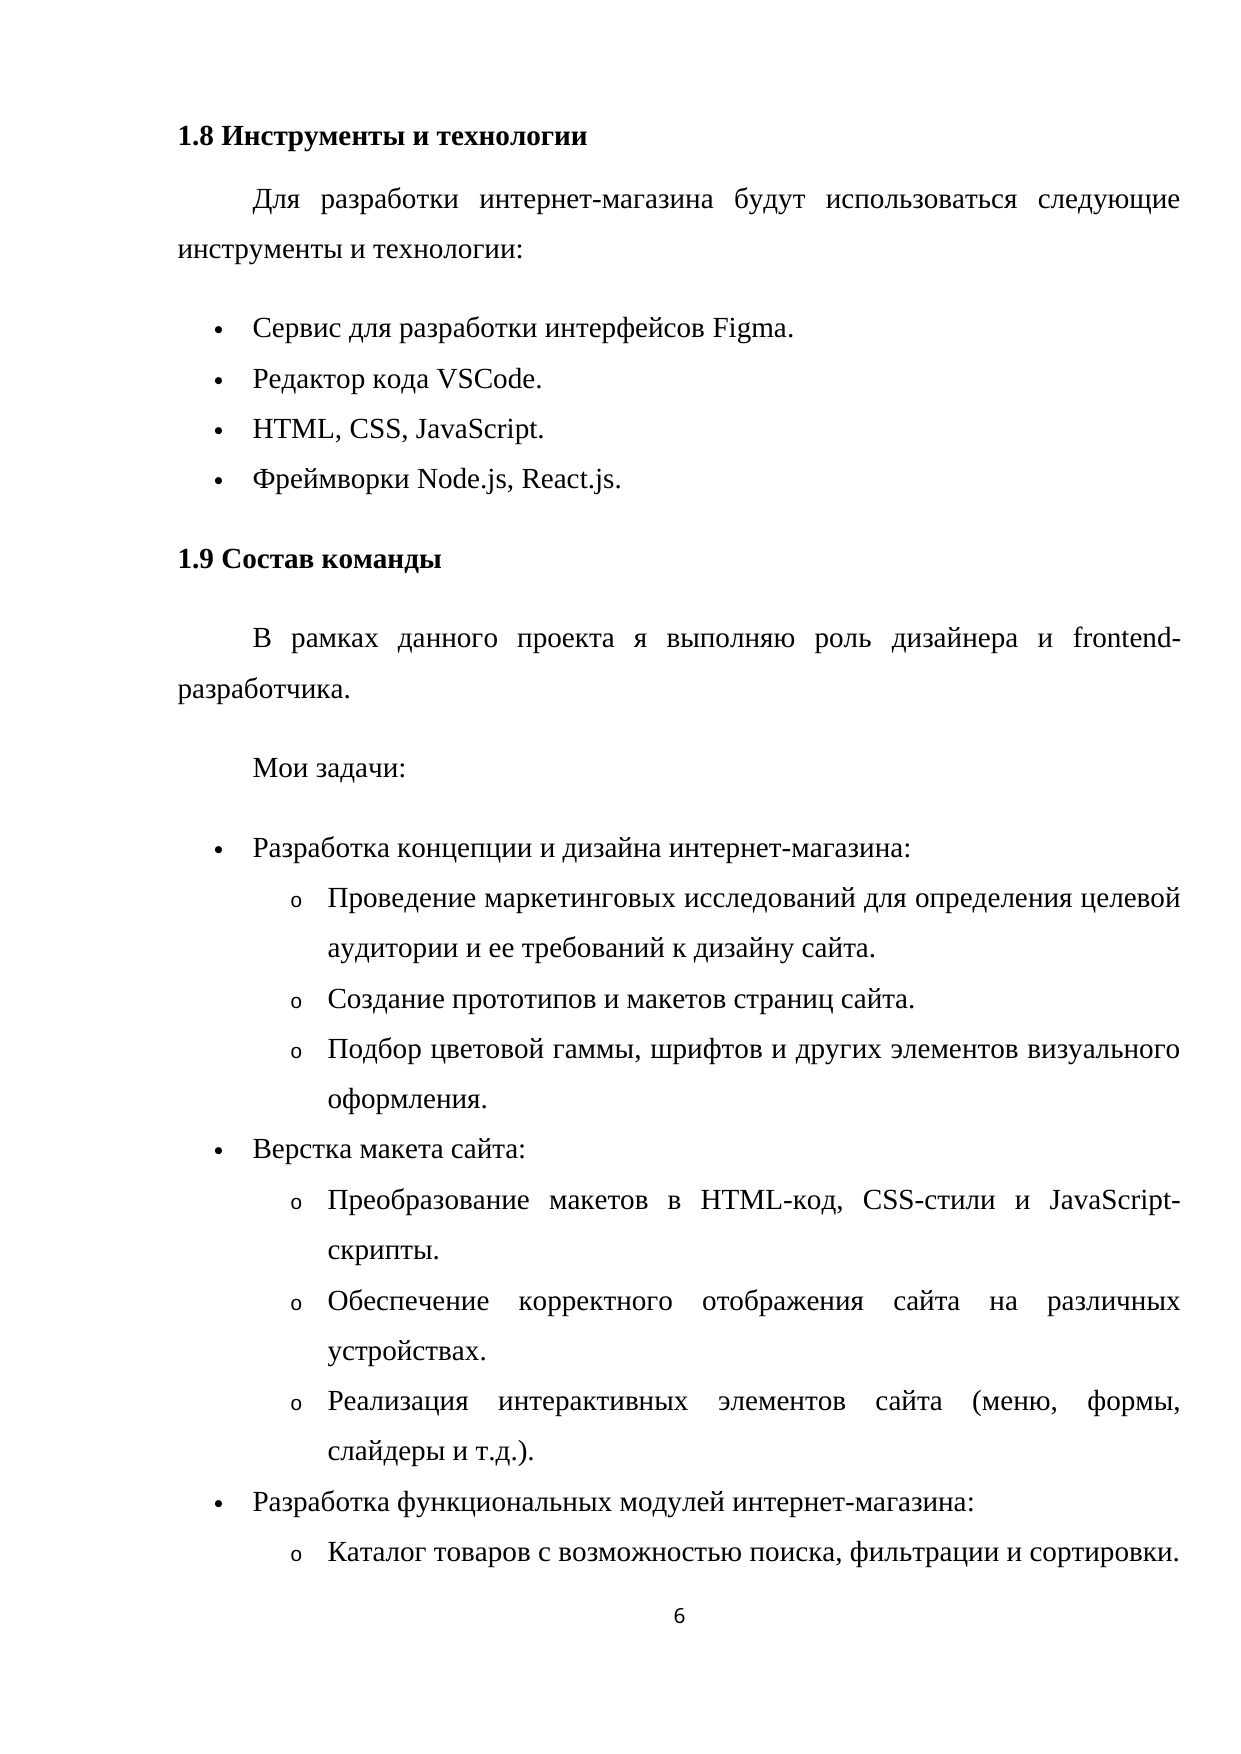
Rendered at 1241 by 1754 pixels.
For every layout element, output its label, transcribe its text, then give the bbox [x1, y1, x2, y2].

list Создание прототипов и макетов страниц сайта. [290, 981, 1181, 1014]
list Разработка функциональных модулей интернет-магазина: [215, 1484, 1181, 1517]
subtitle 1.9 Состав команды [177, 541, 1181, 574]
list Проведение маркетинговых исследований для определения целевой аудитории и ее требований к дизайну сайта. [290, 880, 1181, 964]
list Реализация интерактивных элементов сайта (меню, формы, слайдеры и т.д.). [290, 1383, 1181, 1467]
list Подбор цветовой гаммы, шрифтов и других элементов визуального оформления. [290, 1031, 1181, 1115]
list Сервис для разработки интерфейсов Figma. [215, 311, 1181, 344]
list Каталог товаров с возможностью поиска, фильтрации и сортировки. [290, 1534, 1181, 1568]
list Верстка макета сайта: [215, 1132, 1181, 1165]
list HTML, CSS, JavaScript. [215, 411, 1181, 445]
list Обеспечение корректного отображения сайта на различных устройствах. [290, 1283, 1181, 1366]
list Разработка концепции и дизайна интернет-магазина: [215, 830, 1181, 863]
list Преобразование макетов в HTML-код, CSS-стили и JavaScript-скрипты. [290, 1182, 1181, 1266]
text В рамках данного проекта я выполняю роль дизайнера и frontend-разработчика. [177, 621, 1181, 704]
subtitle 1.8 Инструменты и технологии [177, 118, 1181, 152]
text Для разработки интернет-магазина будут использоваться следующие инструменты и технологии: [177, 181, 1181, 265]
text Мои задачи: [177, 750, 1181, 784]
list Редактор кода VSCode. [215, 361, 1181, 394]
list Фреймворки Node.js, React.js. [215, 462, 1181, 495]
